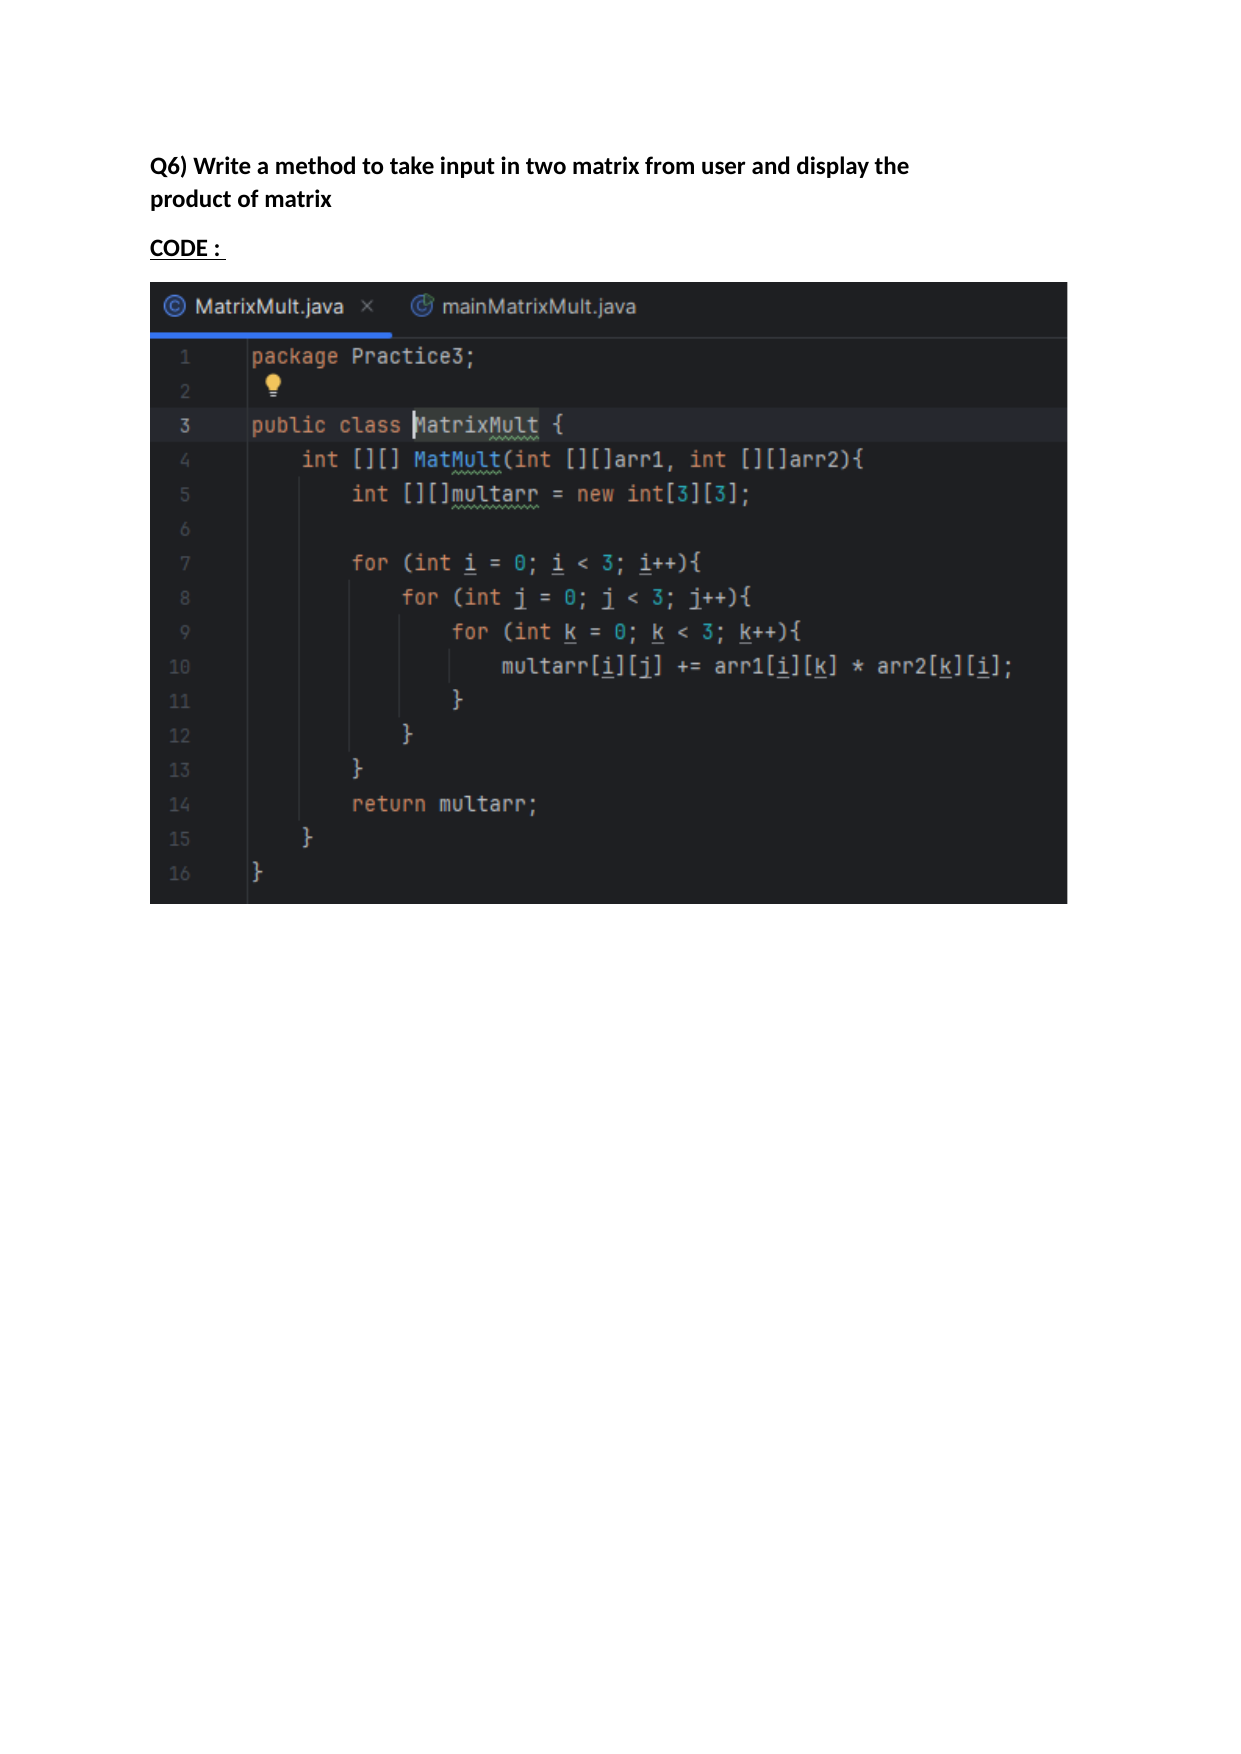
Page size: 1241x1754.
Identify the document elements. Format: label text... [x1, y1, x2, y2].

text Q6) Write a method to take input in two matrix from user and display the product of matrix [150, 150, 1090, 213]
picture [150, 282, 1068, 904]
text CODE : [150, 232, 1090, 263]
